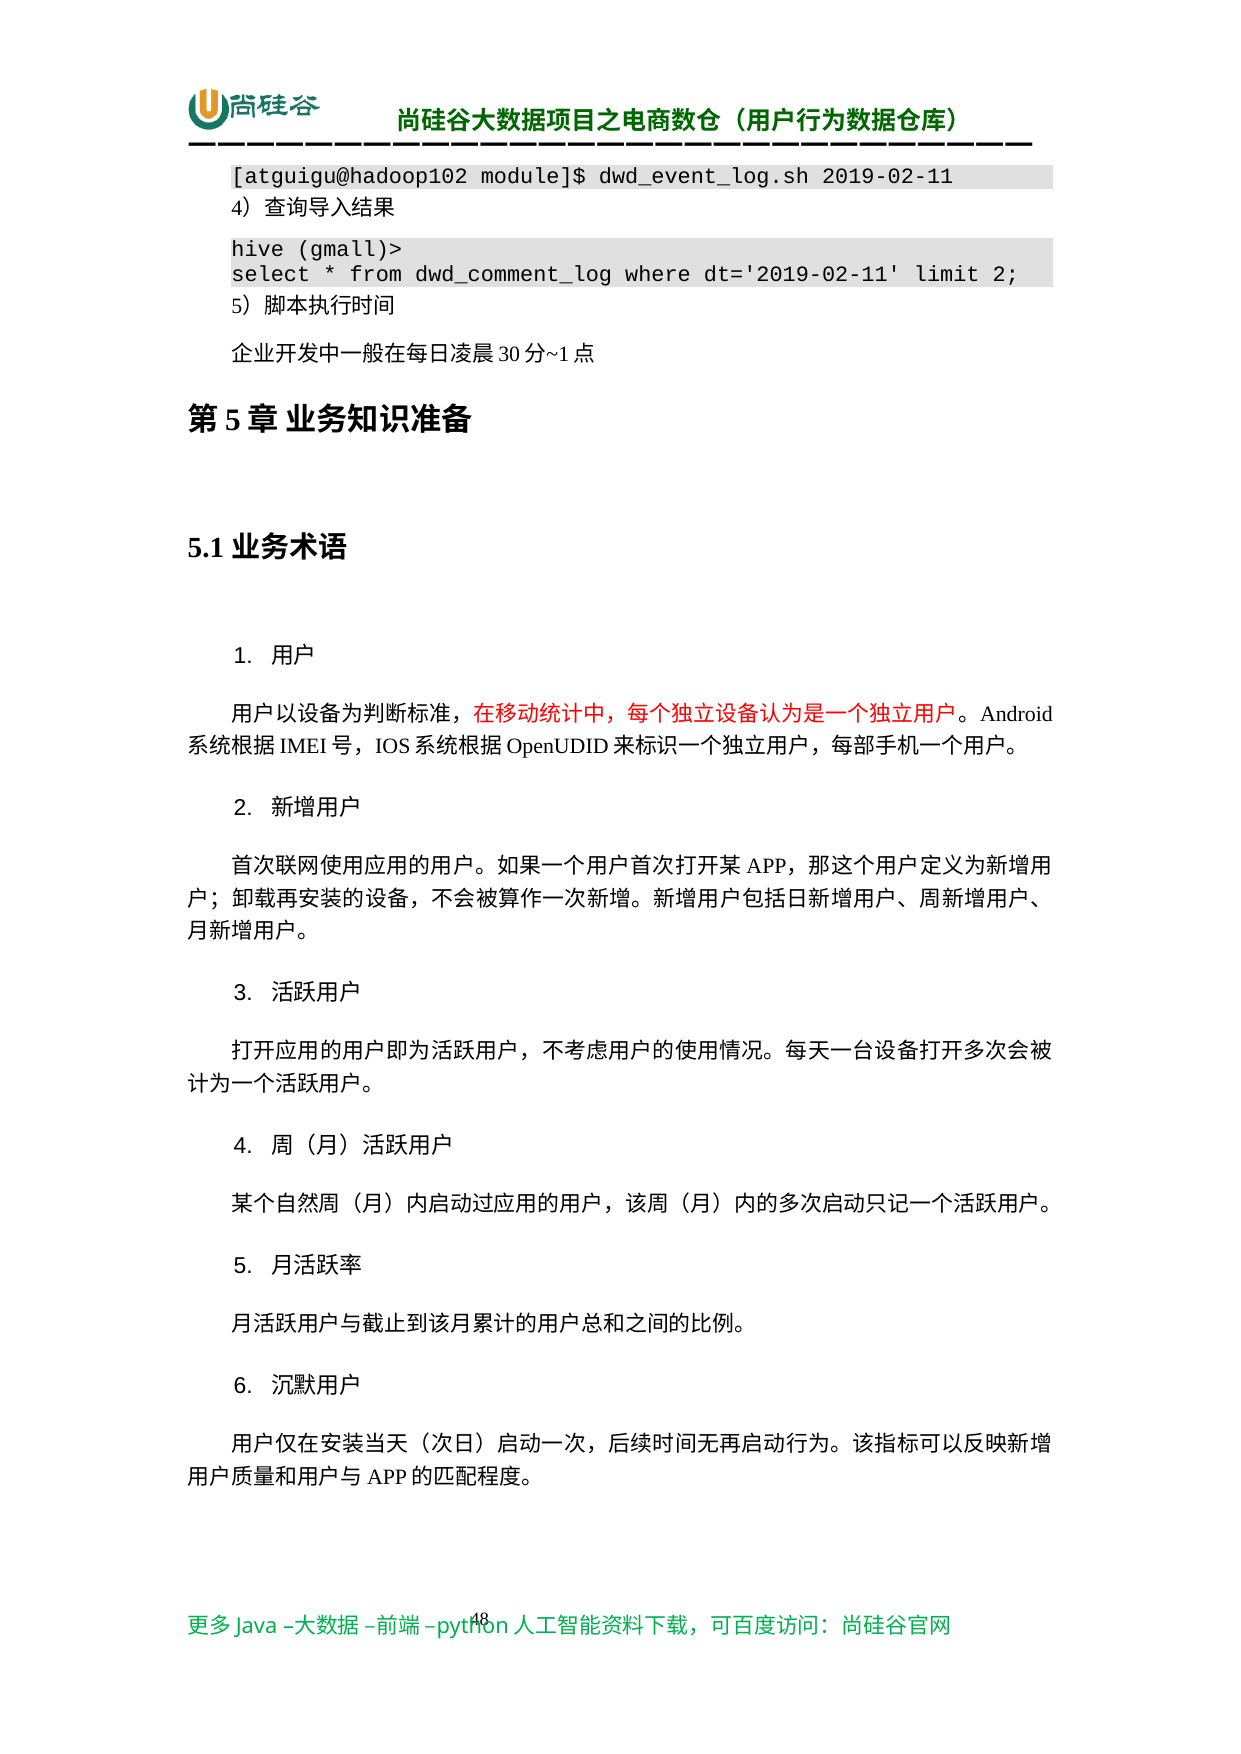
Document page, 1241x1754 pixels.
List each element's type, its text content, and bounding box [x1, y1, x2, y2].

text 5）脚本执行时间 [187, 287, 1053, 320]
text 4）查询导入结果 [187, 189, 1053, 222]
picture [187, 88, 320, 130]
list 月活跃率 [233, 1231, 1053, 1296]
text 月活跃用户与截止到该月累计的用户总和之间的比例。 [187, 1306, 1053, 1338]
text select * from dwd_comment_log where dt='2019-02-11' limit 2; [231, 263, 1053, 287]
list 新增用户 [233, 773, 1053, 838]
list 沉默用户 [233, 1351, 1053, 1416]
list 用户 [233, 621, 1053, 686]
list 周（月）活跃用户 [233, 1111, 1053, 1176]
text 企业开发中一般在每日凌晨30分~1点 [187, 336, 1053, 368]
text 打开应用的用户即为活跃用户，不考虑用户的使用情况。每天一台设备打开多次会被计为一个活跃用户。 [187, 1033, 1053, 1098]
text 用户以设备为判断标准，在移动统计中，每个独立设备认为是一个独立用户。Android系统根据IMEI号，IOS系统根据OpenUDID来标识一个独立用户，每部手机一个用户。 [187, 695, 1053, 760]
text 用户仅在安装当天（次日）启动一次，后续时间无再启动行为。该指标可以反映新增用户质量和用户与APP的匹配程度。 [187, 1426, 1053, 1491]
text 某个自然周（月）内启动过应用的用户，该周（月）内的多次启动只记一个活跃用户。 [187, 1186, 1053, 1218]
text hive (gmall)> [231, 238, 1053, 263]
text 首次联网使用应用的用户。如果一个用户首次打开某APP，那这个用户定义为新增用户；卸载再安装的设备，不会被算作一次新增。新增用户包括日新增用户、周新增用户、月新增用户。 [187, 848, 1053, 946]
list 活跃用户 [233, 958, 1053, 1023]
text [atguigu@hadoop102 module]$ dwd_event_log.sh 2019-02-11 [231, 165, 1053, 189]
subtitle 第5章 业务知识准备 [187, 384, 1053, 449]
subtitle 5.1 业务术语 [187, 512, 1053, 577]
